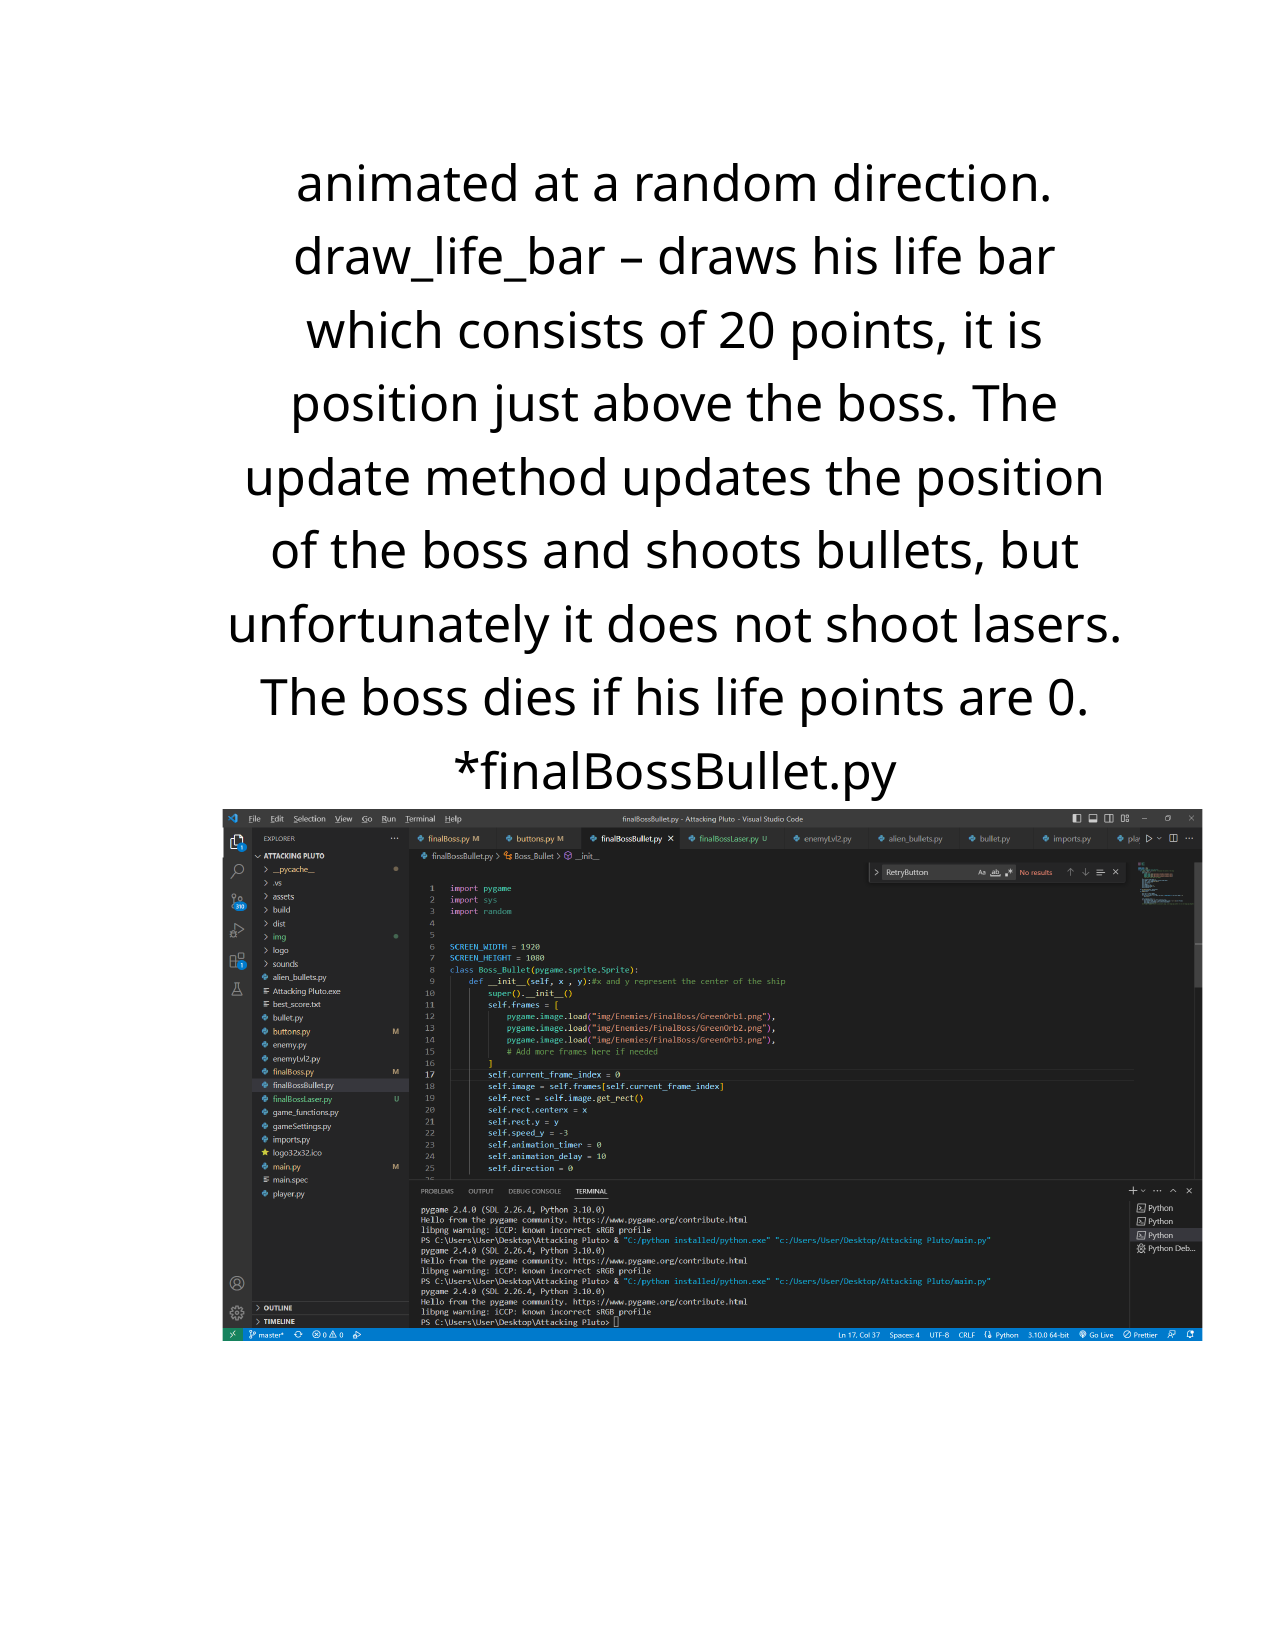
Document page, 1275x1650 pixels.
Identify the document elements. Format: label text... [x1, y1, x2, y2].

picture [222, 809, 1203, 1341]
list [223, 148, 1127, 731]
list *finalBossBullet.py [223, 736, 1127, 804]
